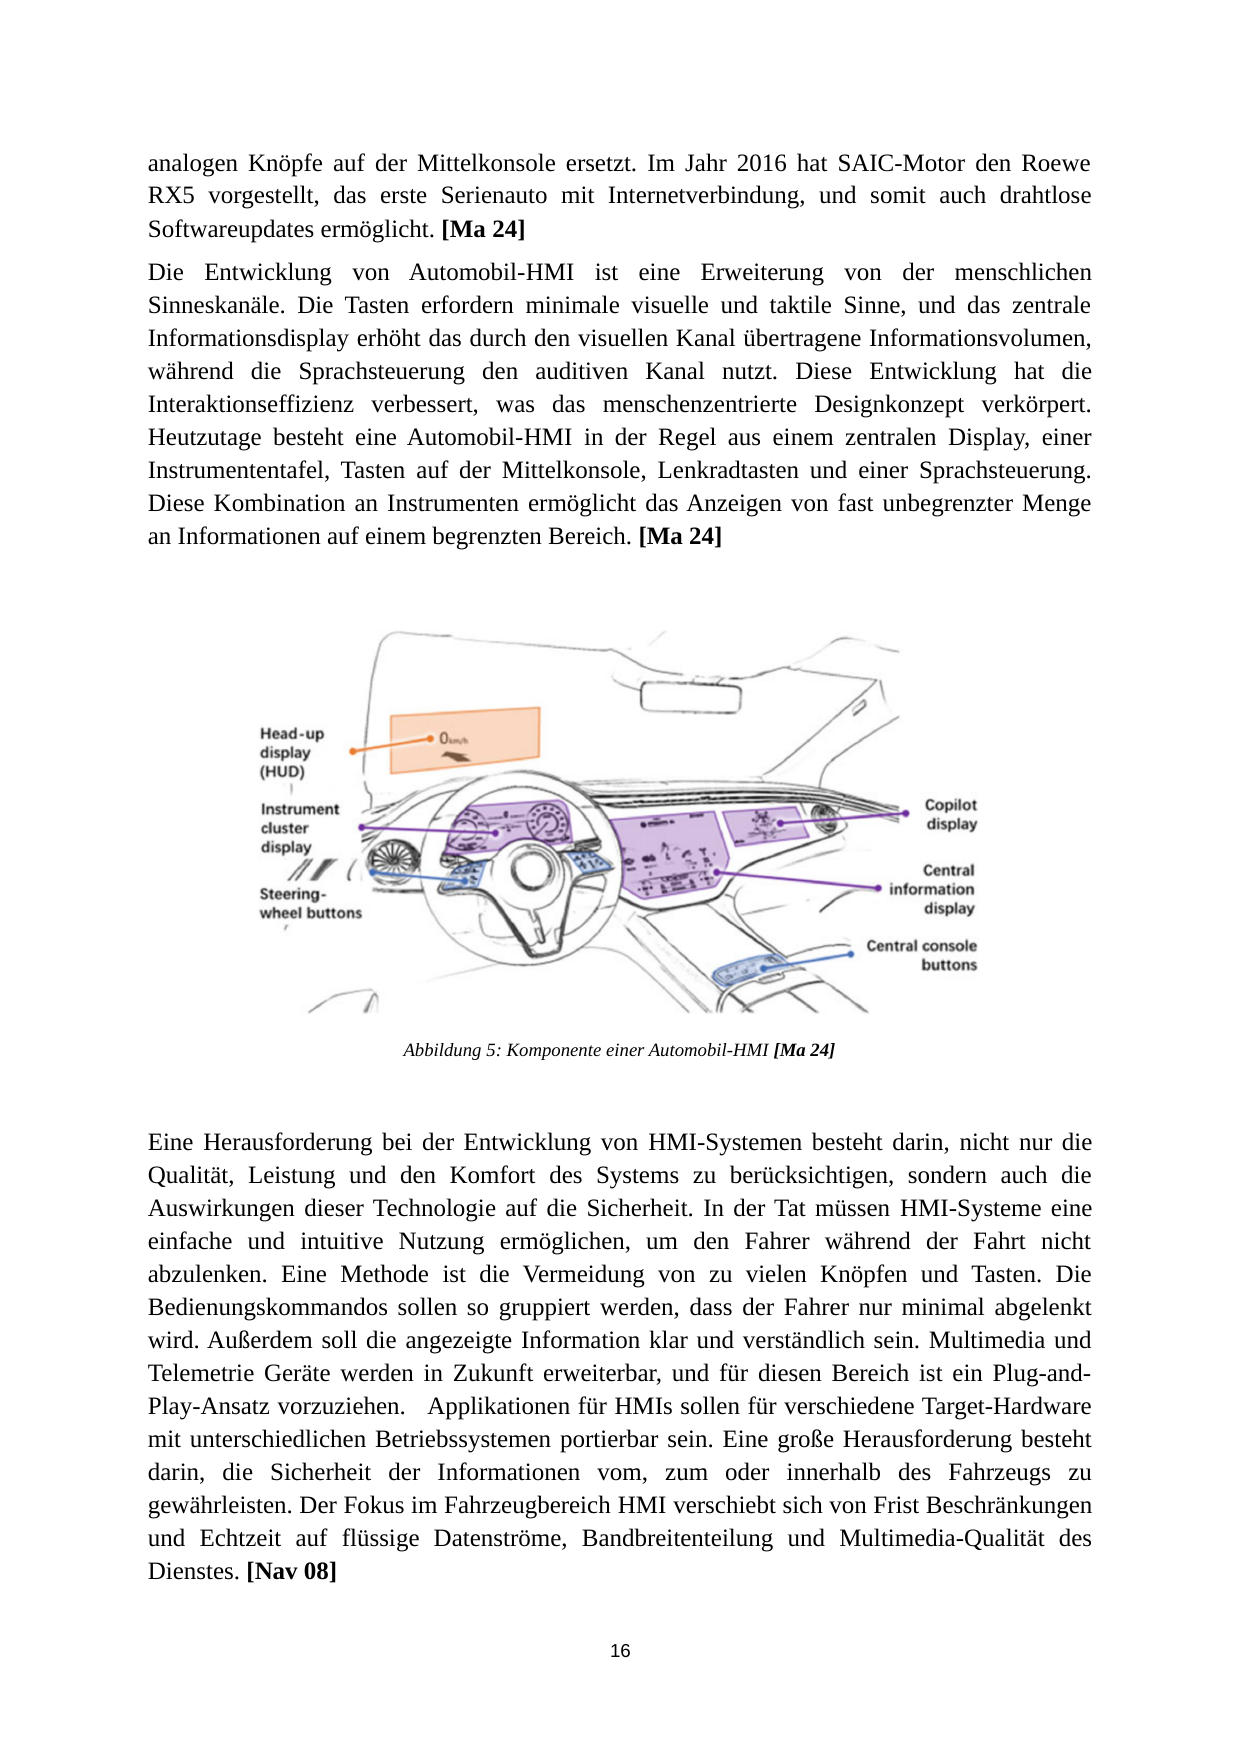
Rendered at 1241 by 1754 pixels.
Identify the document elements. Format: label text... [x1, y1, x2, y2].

text Eine Herausforderung bei der Entwicklung von HMI-Systemen besteht darin, nicht nur die Qualität, Leistung und den Komfort des Systems zu berücksichtigen, sondern auch die Auswirkungen dieser Technologie auf die Sicherheit. In der Tat müssen HMI-Systeme eine einfache und intuitive Nutzung ermöglichen, um den Fahrer während der Fahrt nicht abzulenken. Eine Methode ist die Vermeidung von zu vielen Knöpfen und Tasten. Die Bedienungskommandos sollen so gruppiert werden, dass der Fahrer nur minimal abgelenkt wird. Außerdem soll die angezeigte Information klar und verständlich sein. Multimedia und Telemetrie Geräte werden in Zukunft erweiterbar, und für diesen Bereich ist ein Plug-and-Play-Ansatz vorzuziehen. Applikationen für HMIs sollen für verschiedene Target-Hardware mit unterschiedlichen Betriebssystemen portierbar sein. Eine große Herausforderung besteht darin, die Sicherheit der Informationen vom, zum oder innerhalb des Fahrzeugs zu gewährleisten. Der Fokus im Fahrzeugbereich HMI verschiebt sich von Frist Beschränkungen und Echtzeit auf flüssige Datenströme, Bandbreitenteilung und Multimedia-Qualität des Dienstes. [Nav 08] [148, 1127, 1093, 1585]
picture [250, 608, 990, 1025]
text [148, 148, 1093, 242]
text Die Entwicklung von Automobil-HMI ist eine Erweiterung von der menschlichen Sinneskanäle. Die Tasten erfordern minimale visuelle und taktile Sinne, und das zentrale Informationsdisplay erhöht das durch den visuellen Kanal übertragene Informationsvolumen, während die Sprachsteuerung den auditiven Kanal nutzt. Diese Entwicklung hat die Interaktionseffizienz verbessert, was das menschenzentrierte Designkonzept verkörpert. Heutzutage besteht eine Automobil-HMI in der Regel aus einem zentralen Display, einer Instrumententafel, Tasten auf der Mittelkonsole, Lenkradtasten und einer Sprachsteuerung. Diese Kombination an Instrumenten ermöglicht das Anzeigen von fast unbegrenzter Menge an Informationen auf einem begrenzten Bereich. [Ma 24] [148, 257, 1093, 550]
text Abbildung 5: Komponente einer Automobil-HMI [Ma 24] [148, 1039, 1093, 1060]
